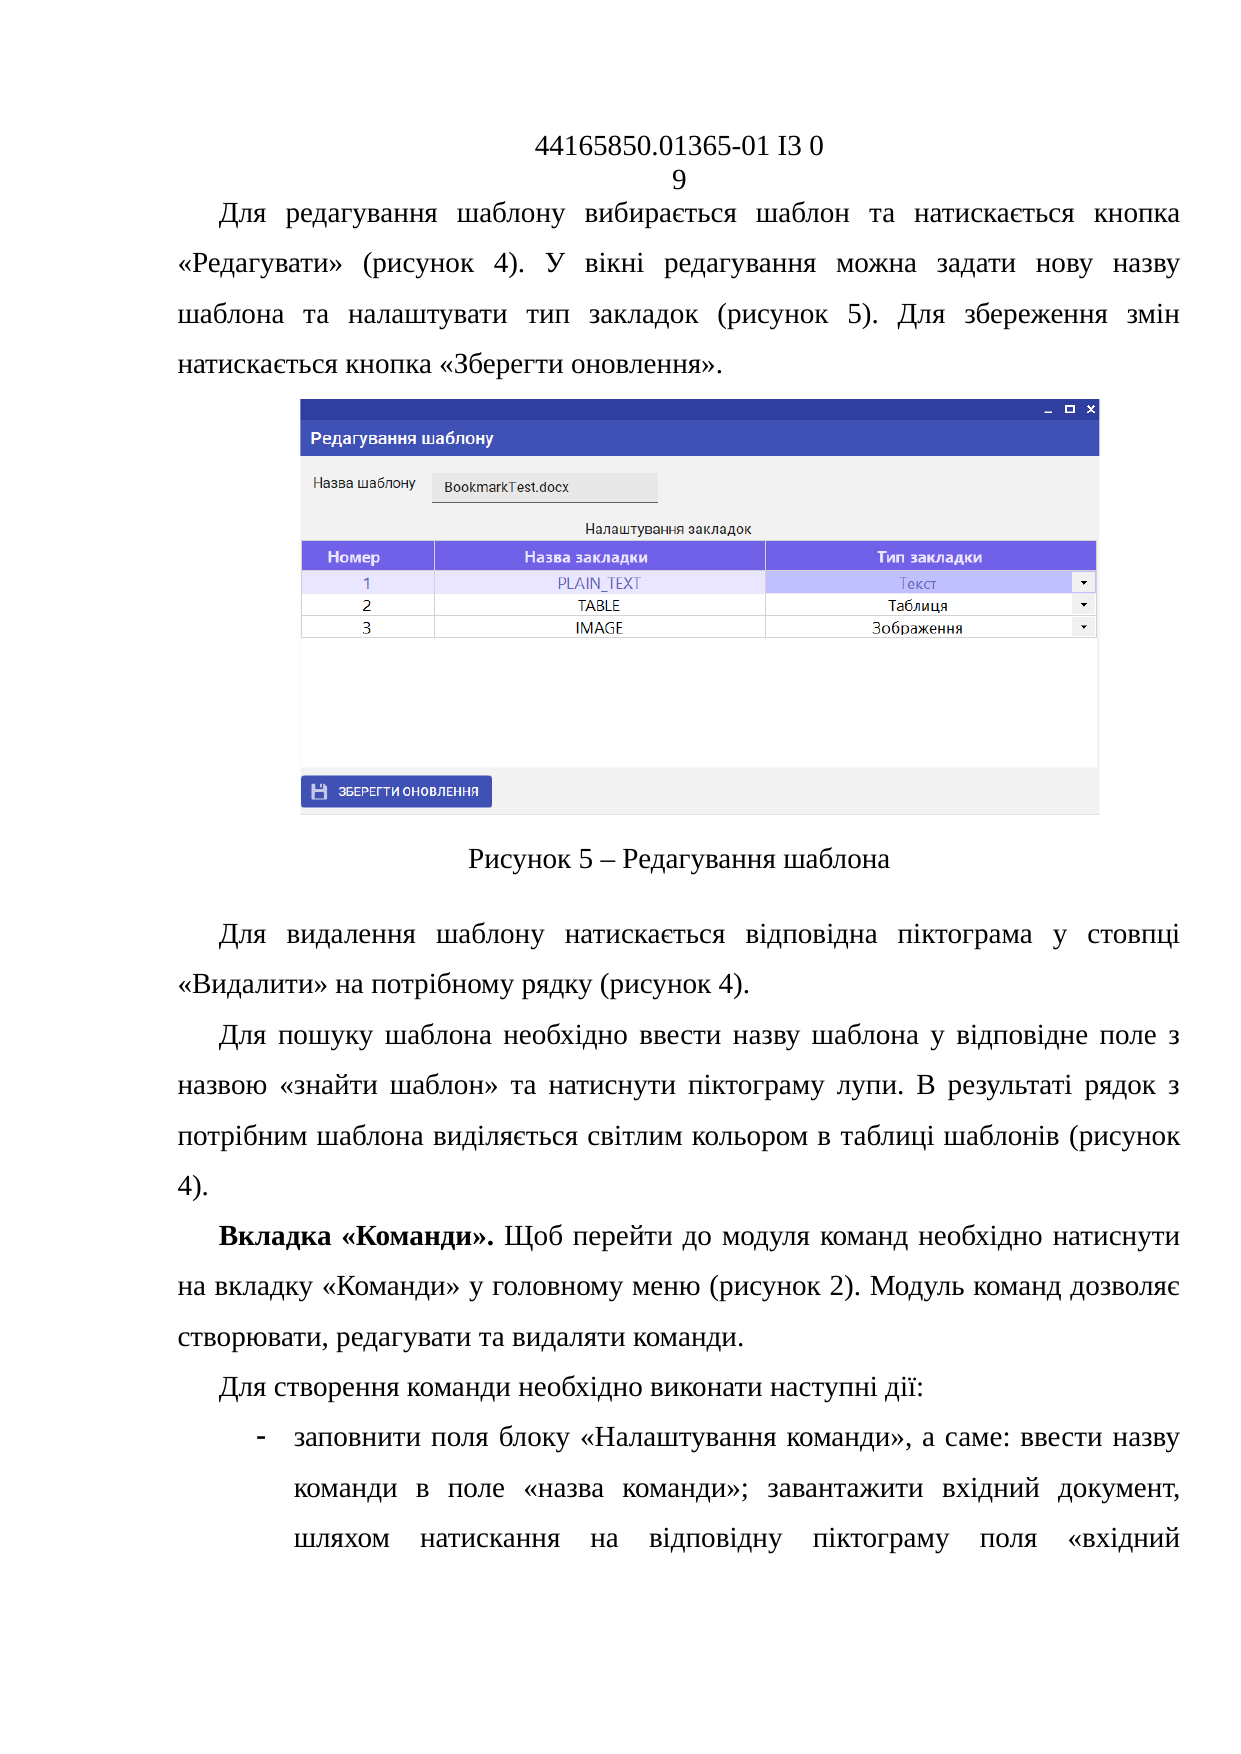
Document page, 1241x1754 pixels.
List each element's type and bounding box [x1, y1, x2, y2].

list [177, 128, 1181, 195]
picture [300, 396, 1100, 815]
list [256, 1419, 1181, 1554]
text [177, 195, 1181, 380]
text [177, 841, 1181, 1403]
